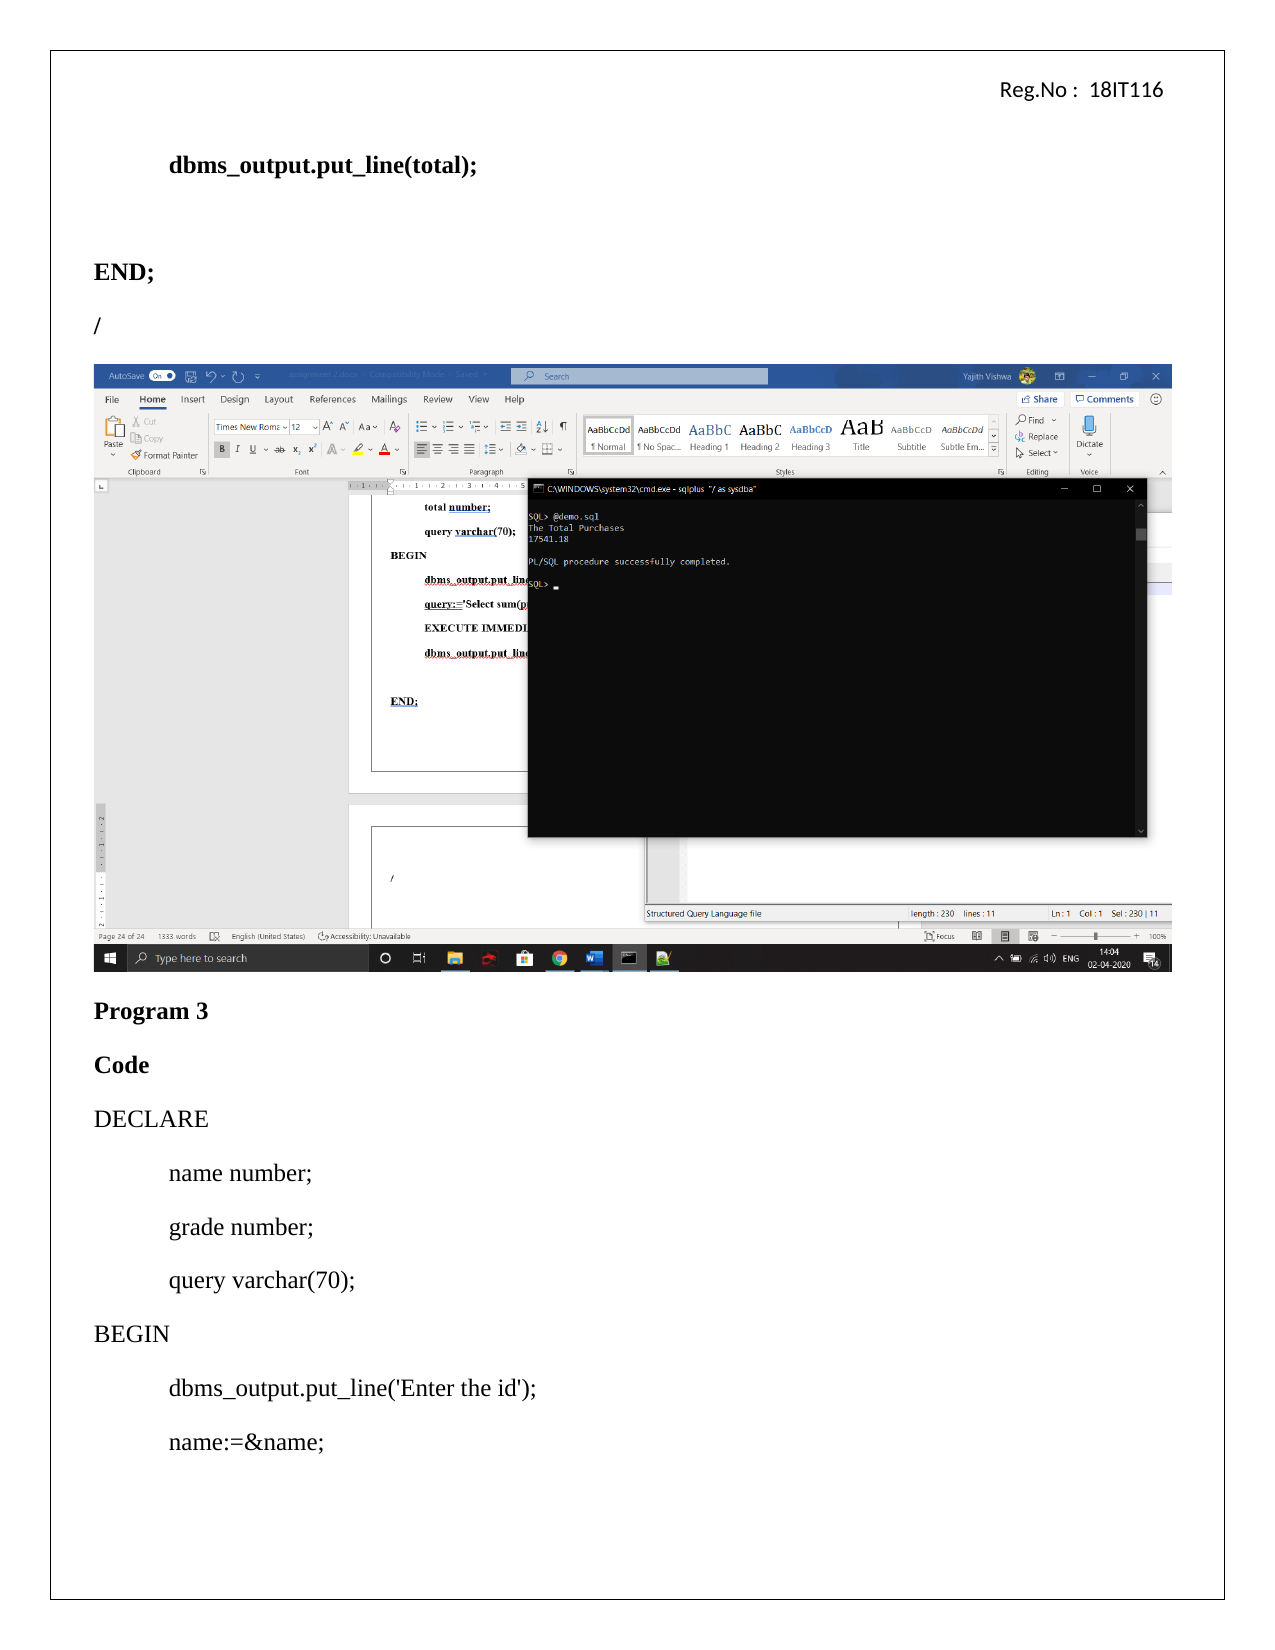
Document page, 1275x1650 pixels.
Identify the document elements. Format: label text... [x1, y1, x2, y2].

text END; [94, 257, 1172, 286]
text DECLARE [94, 1104, 1172, 1133]
text dbms_output.put_line('Enter the id'); [94, 1373, 1172, 1402]
picture [93, 364, 1172, 972]
text grade number; [94, 1212, 1172, 1240]
text name:=&name; [94, 1427, 1172, 1456]
text Code [94, 1050, 1172, 1079]
text query varchar(70); [94, 1265, 1172, 1294]
text name number; [94, 1158, 1172, 1186]
text BEGIN [94, 1319, 1172, 1348]
text dbms_output.put_line(total); [94, 150, 1172, 179]
text / [94, 311, 1172, 339]
text Program 3 [94, 996, 1172, 1025]
